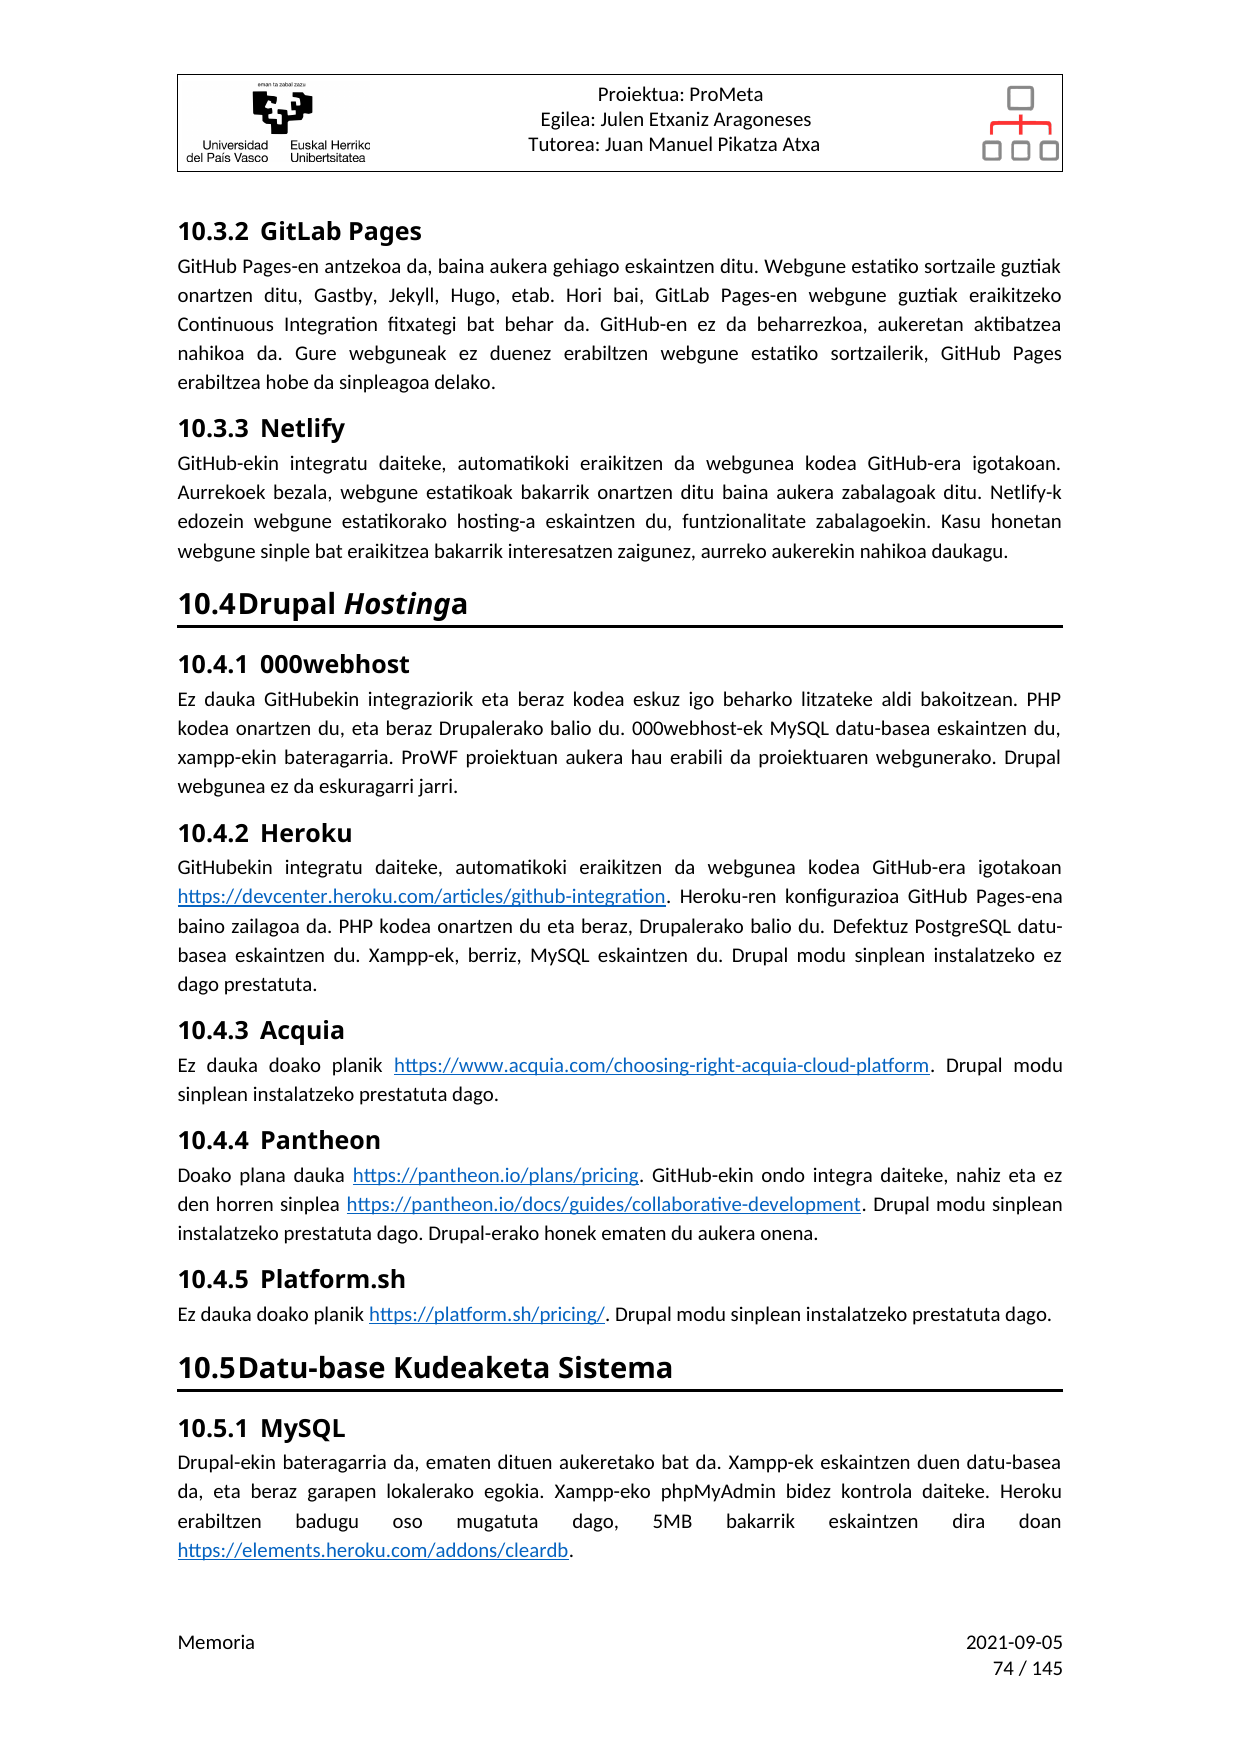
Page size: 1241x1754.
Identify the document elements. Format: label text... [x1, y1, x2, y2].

subtitle MySQL [177, 1410, 1063, 1444]
text Drupal-ekin bateragarria da, ematen dituen aukeretako bat da. Xampp-ek eskaintzen duen datu-basea da, eta beraz garapen lokalerako egokia. Xampp-eko phpMyAdmin bidez kontrola daiteke. Heroku erabiltzen badugu oso mugatuta dago, 5MB bakarrik eskaintzen dira doan https://elements.heroku.com/addons/cleardb. [177, 1449, 1063, 1562]
subtitle GitLab Pages [177, 214, 1063, 248]
subtitle Pantheon [177, 1123, 1063, 1157]
subtitle Platform.sh [177, 1262, 1063, 1296]
text GitHub-ekin integratu daiteke, automatikoki eraikitzen da webgunea kodea GitHub-era igotakoan. Aurrekoek bezala, webgune estatikoak bakarrik onartzen ditu baina aukera zabalagoak ditu. Netlify-k edozein webgune estatikorako hosting-a eskaintzen du, funtzionalitate zabalagoekin. Kasu honetan webgune sinple bat eraikitzea bakarrik interesatzen zaigunez, aurreko aukerekin nahikoa daukagu. [177, 450, 1063, 563]
subtitle Acquia [177, 1013, 1063, 1047]
picture [978, 80, 1060, 162]
subtitle Heroku [177, 815, 1063, 849]
text Doako plana dauka https://pantheon.io/plans/pricing. GitHub-ekin ondo integra daiteke, nahiz eta ez den horren sinplea https://pantheon.io/docs/guides/collaborative-development. Drupal modu sinplean instalatzeko prestatuta dago. Drupal-erako honek ematen du aukera onena. [177, 1162, 1063, 1246]
picture [182, 81, 370, 162]
subtitle Netlify [177, 411, 1063, 445]
subtitle Datu-base Kudeaketa Sistema [177, 1347, 1063, 1389]
subtitle Drupal Hostinga [177, 584, 1063, 625]
text Ez dauka doako planik https://www.acquia.com/choosing-right-acquia-cloud-platform. Drupal modu sinplean instalatzeko prestatuta dago. [177, 1052, 1063, 1107]
text Ez dauka doako planik https://platform.sh/pricing/. Drupal modu sinplean instalatzeko prestatuta dago. [177, 1301, 1063, 1327]
text GitHubekin integratu daiteke, automatikoki eraikitzen da webgunea kodea GitHub-era igotakoan https://devcenter.heroku.com/articles/github-integration. Heroku-ren konfigurazioa GitHub Pages-ena baino zailagoa da. PHP kodea onartzen du eta beraz, Drupalerako balio du. Defektuz PostgreSQL datu-basea eskaintzen du. Xampp-ek, berriz, MySQL eskaintzen du. Drupal modu sinplean instalatzeko ez dago prestatuta. [177, 854, 1063, 997]
subtitle 000webhost [177, 647, 1063, 681]
text Ez dauka GitHubekin integraziorik eta beraz kodea eskuz igo beharko litzateke aldi bakoitzean. PHP kodea onartzen du, eta beraz Drupalerako balio du. 000webhost-ek MySQL datu-basea eskaintzen du, xampp-ekin bateragarria. ProWF proiektuan aukera hau erabili da proiektuaren webgunerako. Drupal webgunea ez da eskuragarri jarri. [177, 686, 1063, 799]
text GitHub Pages-en antzekoa da, baina aukera gehiago eskaintzen ditu. Webgune estatiko sortzaile guztiak onartzen ditu, Gastby, Jekyll, Hugo, etab. Hori bai, GitLab Pages-en webgune guztiak eraikitzeko Continuous Integration fitxategi bat behar da. GitHub-en ez da beharrezkoa, aukeretan aktibatzea nahikoa da. Gure webguneak ez duenez erabiltzen webgune estatiko sortzailerik, GitHub Pages erabiltzea hobe da sinpleagoa delako. [177, 253, 1063, 395]
